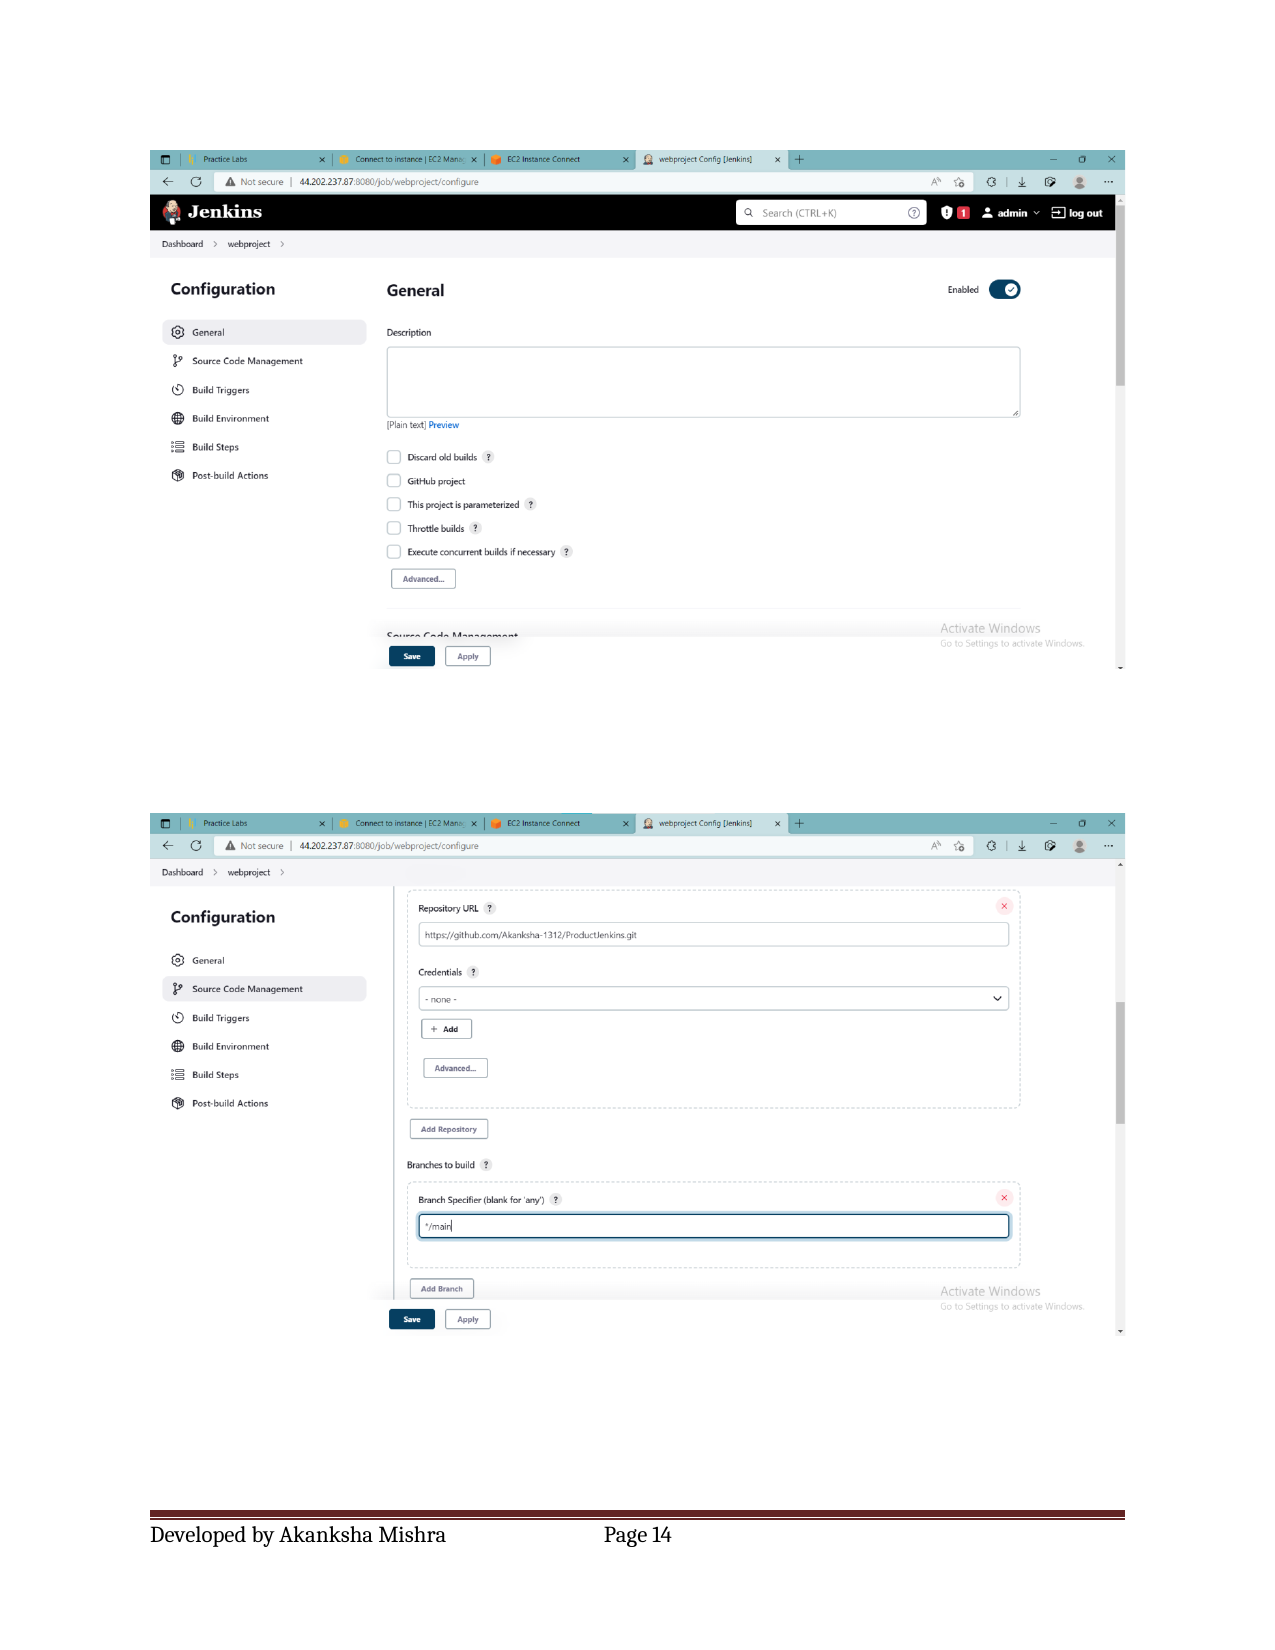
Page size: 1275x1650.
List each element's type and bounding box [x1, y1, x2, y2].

picture [150, 813, 1125, 1336]
picture [150, 150, 1125, 669]
